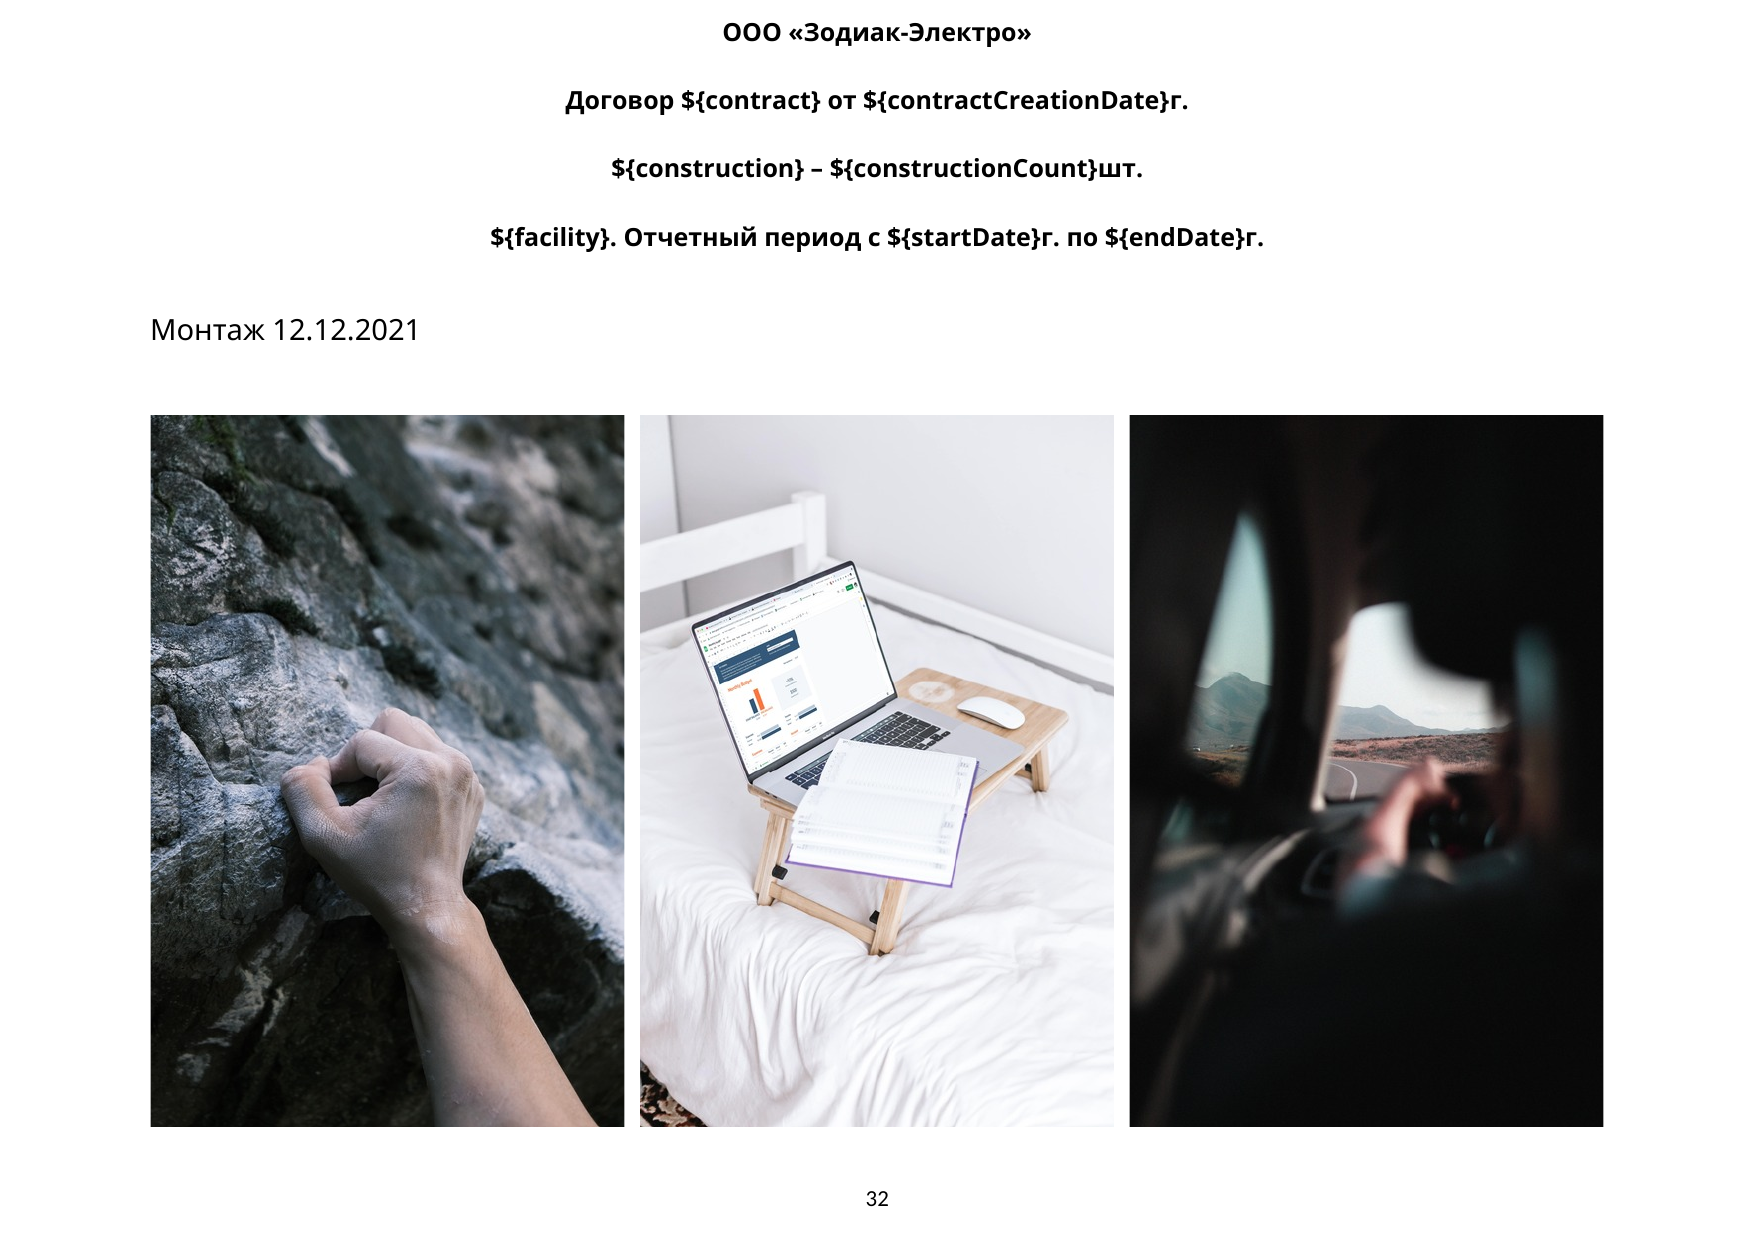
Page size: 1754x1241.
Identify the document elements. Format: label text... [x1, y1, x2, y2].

text Монтаж 12.12.2021 [150, 309, 1604, 349]
picture [640, 415, 1114, 1127]
picture [1129, 415, 1604, 1127]
picture [150, 415, 625, 1127]
